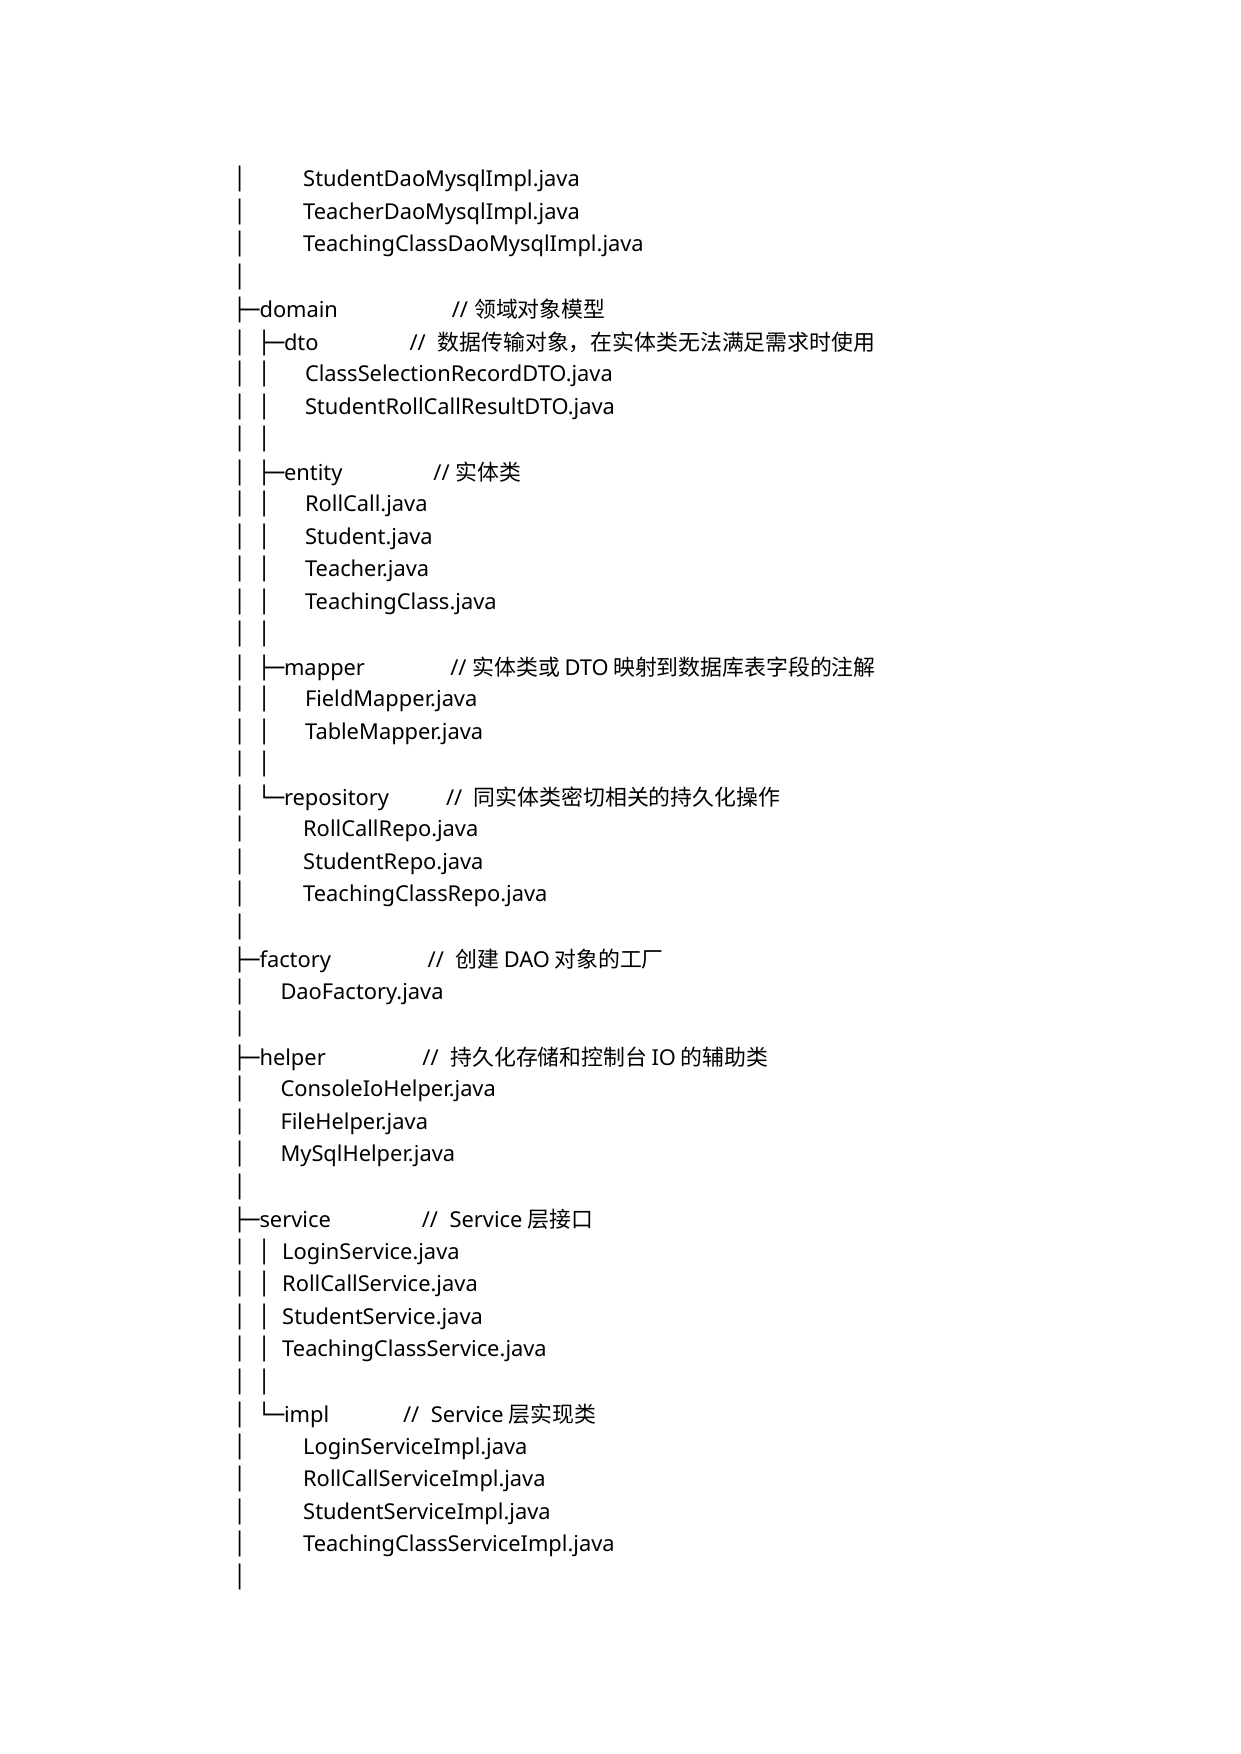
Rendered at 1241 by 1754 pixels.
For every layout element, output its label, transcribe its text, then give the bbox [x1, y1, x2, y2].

text │ │ Student.java [187, 519, 1053, 552]
text │ └─impl // Service层实现类 [187, 1397, 1053, 1429]
text ├─domain // 领域对象模型 [187, 292, 1053, 324]
text │ │ StudentService.java [187, 1299, 1053, 1332]
text │ │ TeachingClass.java [187, 584, 1053, 617]
text │ │ TableMapper.java [187, 714, 1053, 747]
text │ │ FieldMapper.java [187, 682, 1053, 714]
text │ └─repository // 同实体类密切相关的持久化操作 [187, 779, 1053, 812]
text │ │ RollCallService.java [187, 1267, 1053, 1299]
text │ ├─entity // 实体类 [187, 454, 1053, 487]
text ├─helper // 持久化存储和控制台IO的辅助类 [187, 1039, 1053, 1072]
text ├─factory // 创建DAO对象的工厂 [187, 942, 1053, 974]
text │ [187, 1559, 1053, 1592]
text │ DaoFactory.java [187, 974, 1053, 1007]
text │ │ TeachingClassService.java [187, 1332, 1053, 1364]
text │ StudentDaoMysqlImpl.java [187, 162, 1053, 194]
text │ TeachingClassServiceImpl.java [187, 1527, 1053, 1559]
text │ StudentServiceImpl.java [187, 1494, 1053, 1527]
text │ [187, 1007, 1053, 1039]
text │ [187, 909, 1053, 942]
text │ │ [187, 422, 1053, 454]
text │ │ StudentRollCallResultDTO.java [187, 389, 1053, 422]
text │ ConsoleIoHelper.java [187, 1072, 1053, 1104]
text │ │ LoginService.java [187, 1234, 1053, 1267]
text │ │ [187, 617, 1053, 649]
text │ ├─mapper // 实体类或DTO映射到数据库表字段的注解 [187, 649, 1053, 682]
text │ │ RollCall.java [187, 487, 1053, 519]
text │ │ ClassSelectionRecordDTO.java [187, 357, 1053, 389]
text │ TeachingClassDaoMysqlImpl.java [187, 227, 1053, 259]
text │ │ [187, 747, 1053, 779]
text │ RollCallServiceImpl.java [187, 1462, 1053, 1494]
text │ │ [187, 1364, 1053, 1397]
text │ TeacherDaoMysqlImpl.java [187, 194, 1053, 227]
text │ TeachingClassRepo.java [187, 877, 1053, 909]
text │ RollCallRepo.java [187, 812, 1053, 844]
text │ StudentRepo.java [187, 844, 1053, 877]
text │ MySqlHelper.java [187, 1137, 1053, 1169]
text │ ├─dto // 数据传输对象，在实体类无法满足需求时使用 [187, 324, 1053, 357]
text ├─service // Service层接口 [187, 1202, 1053, 1234]
text │ FileHelper.java [187, 1104, 1053, 1137]
text │ LoginServiceImpl.java [187, 1429, 1053, 1462]
text │ [187, 1169, 1053, 1202]
text │ │ Teacher.java [187, 552, 1053, 584]
text │ [187, 259, 1053, 292]
